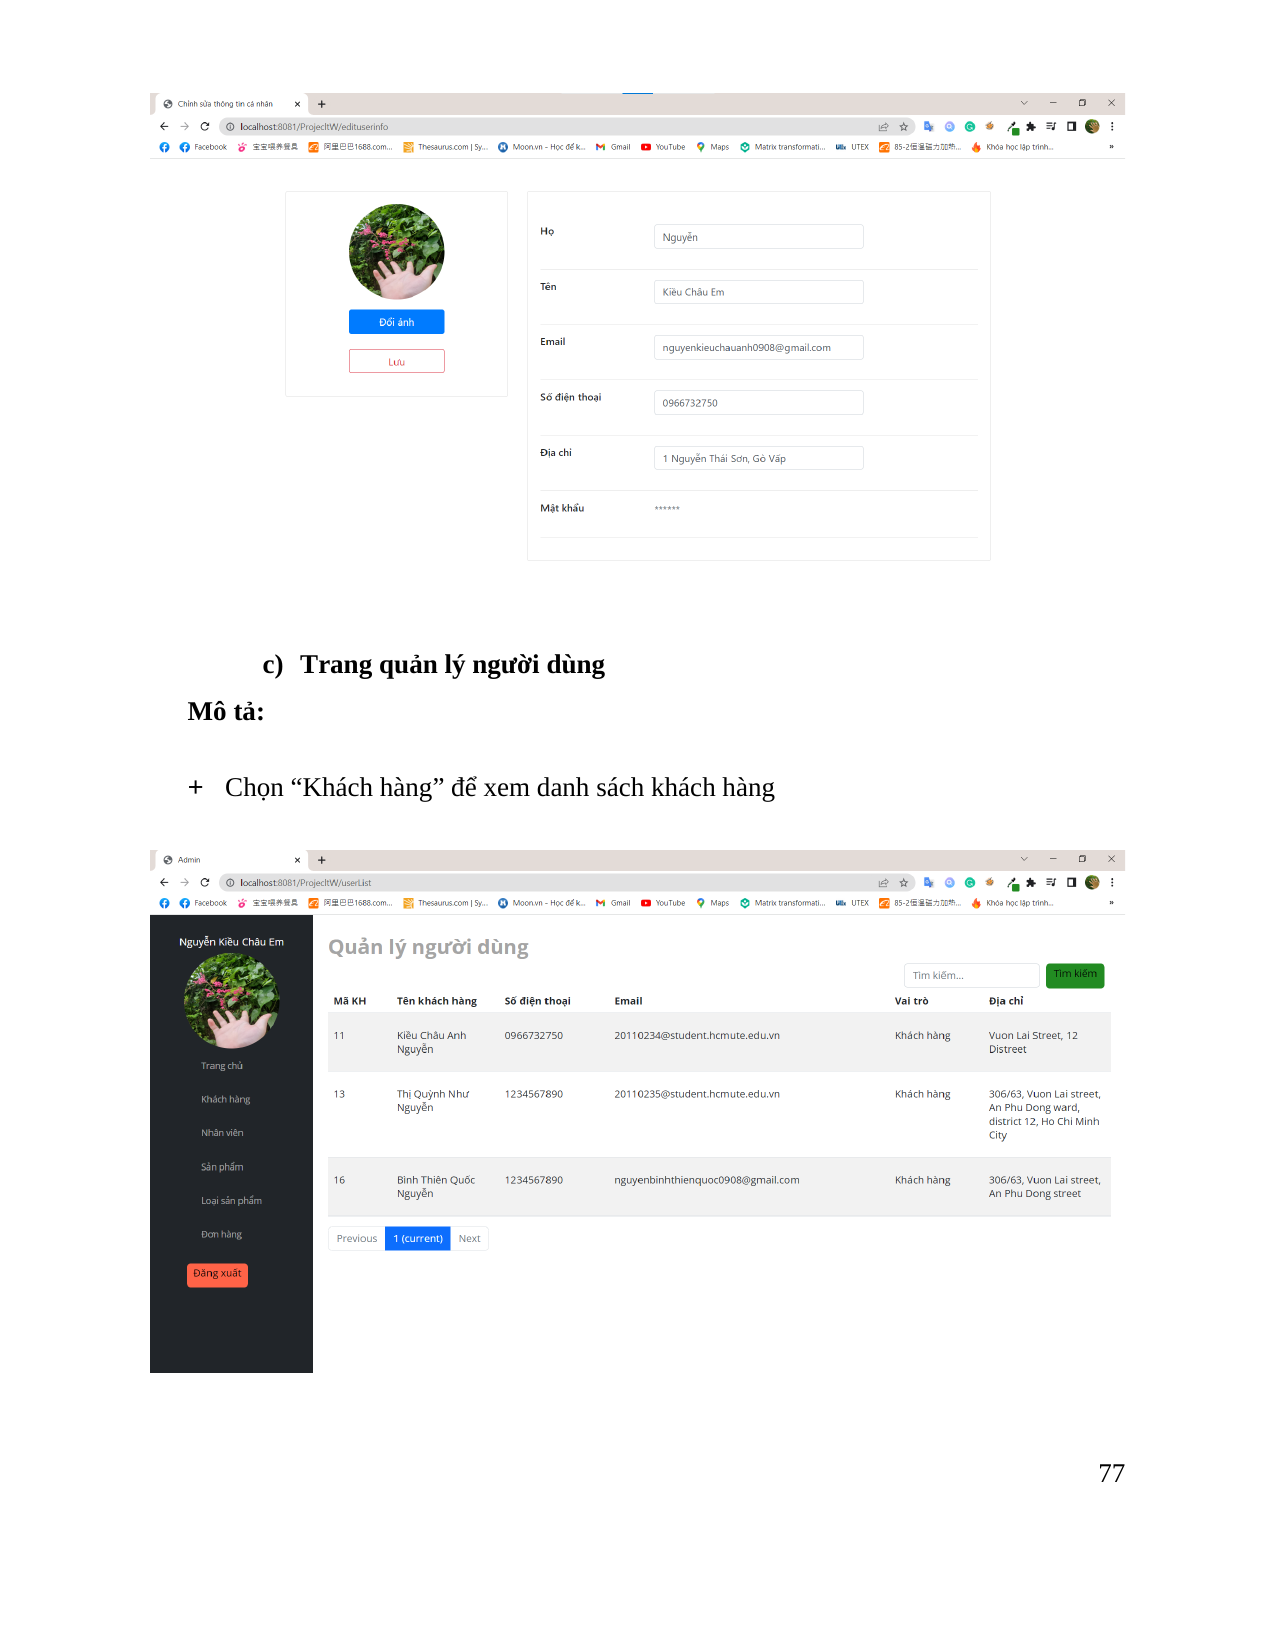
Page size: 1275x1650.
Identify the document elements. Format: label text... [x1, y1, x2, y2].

list Chọn “Khách hàng” để xem danh sách khách hàng [150, 771, 1125, 804]
list Trang quản lý người dùng [150, 648, 1125, 679]
picture [150, 93, 1125, 617]
text Mô tả: [150, 695, 1125, 726]
picture [150, 850, 1125, 1373]
